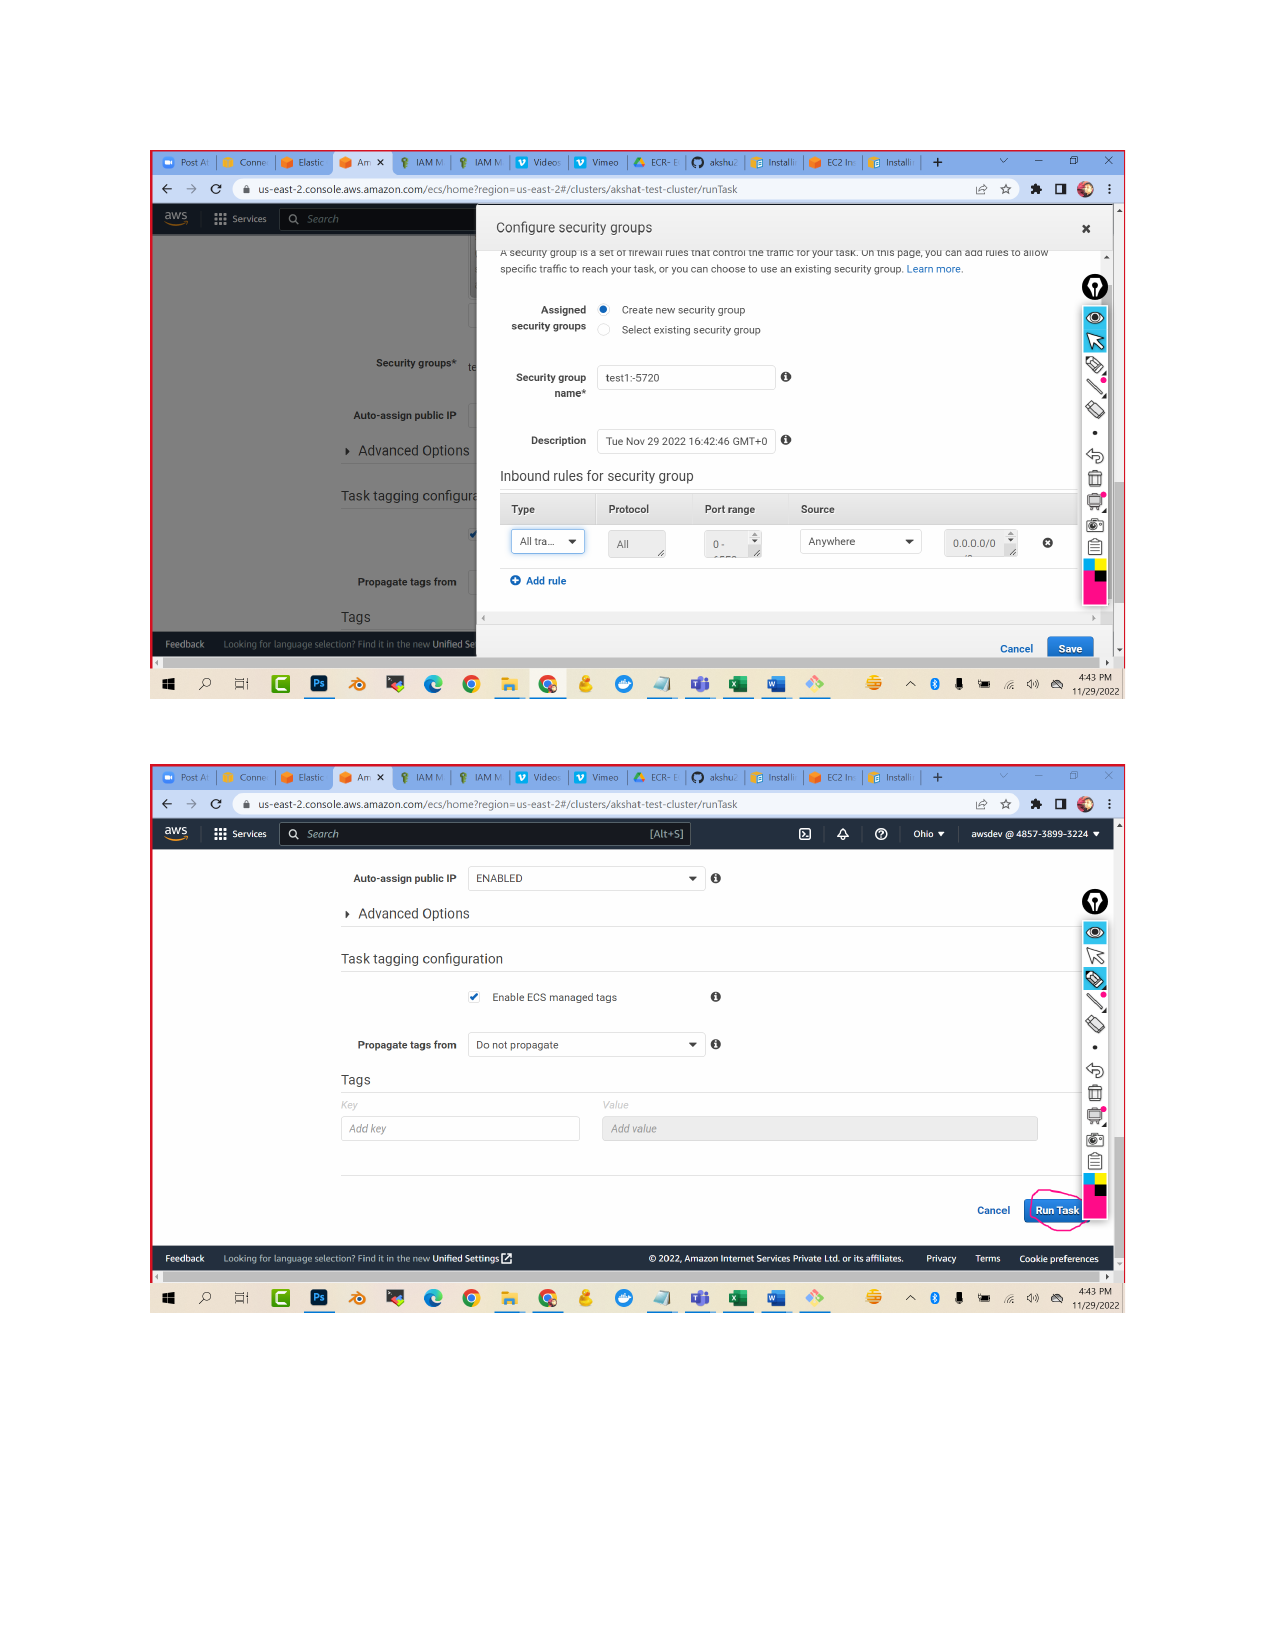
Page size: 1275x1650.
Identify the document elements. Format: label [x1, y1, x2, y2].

picture [150, 150, 1125, 699]
picture [150, 764, 1125, 1313]
